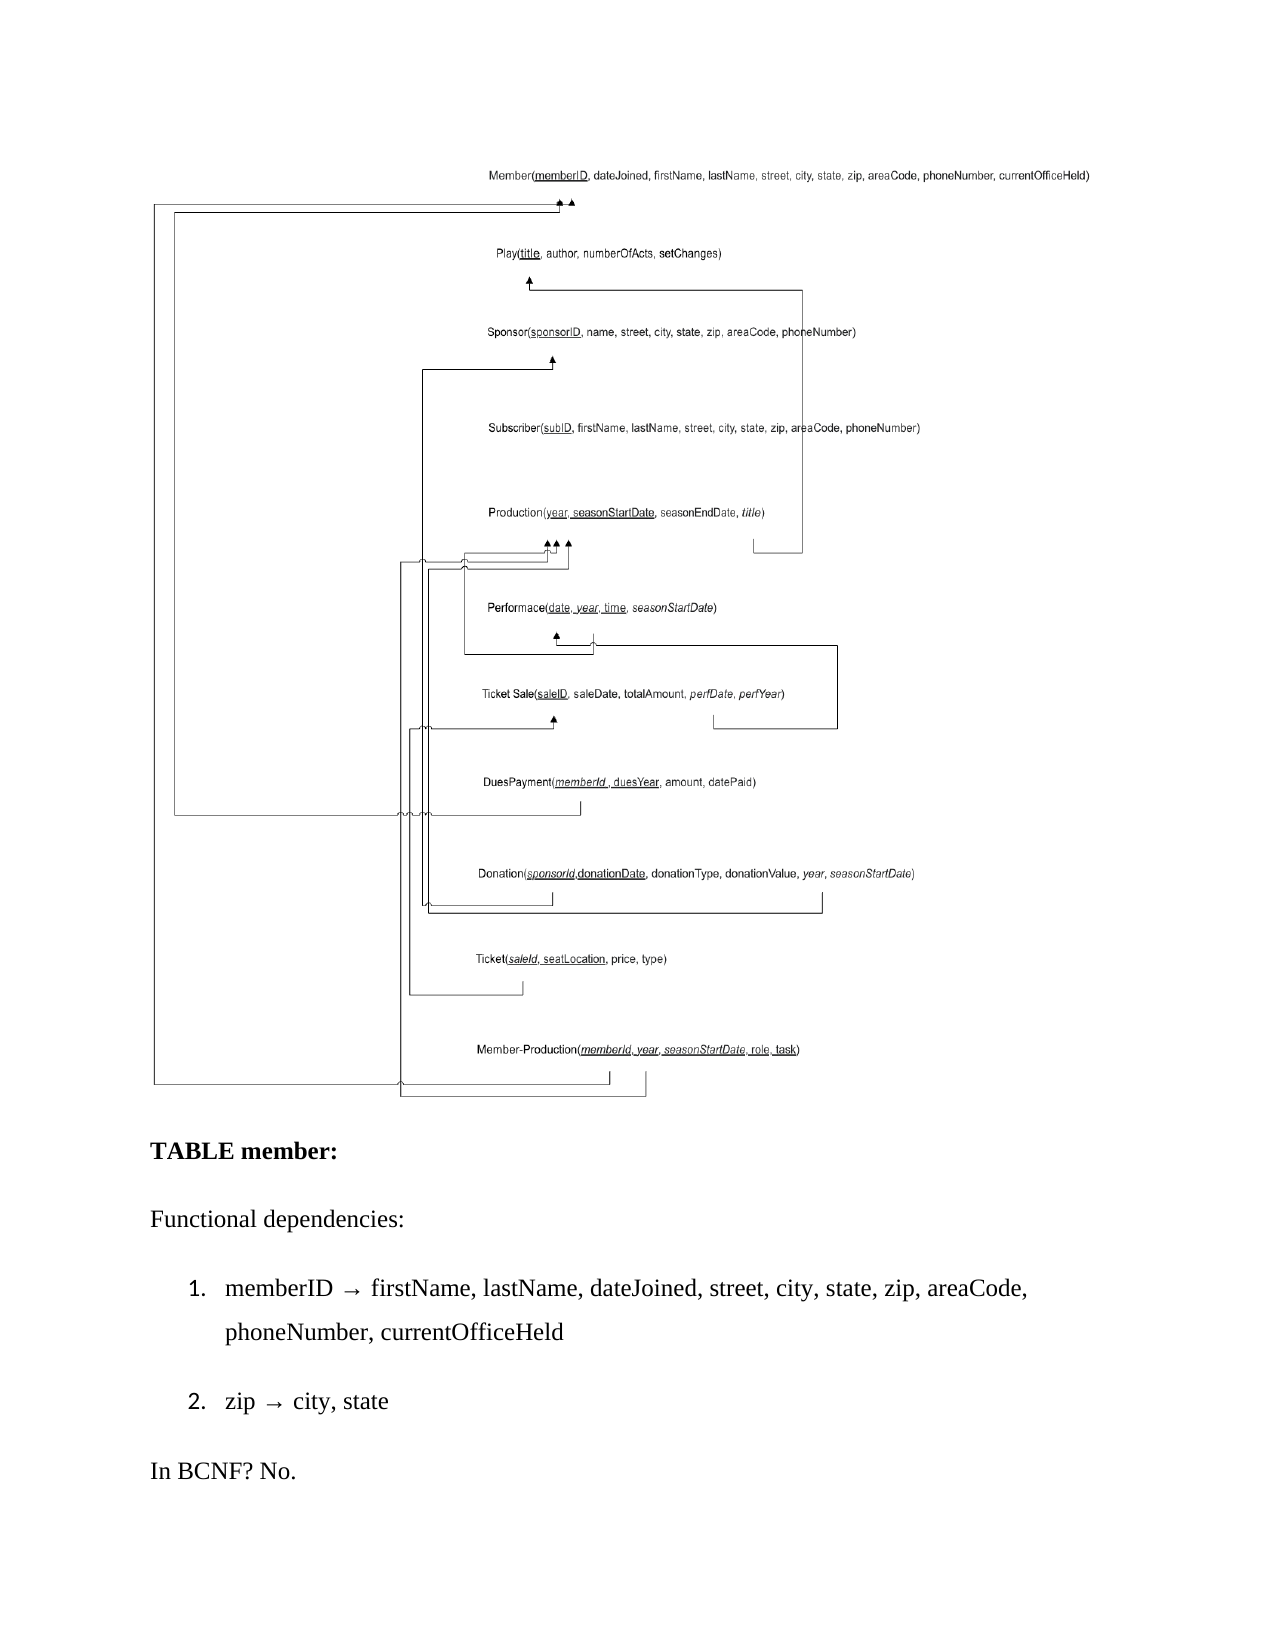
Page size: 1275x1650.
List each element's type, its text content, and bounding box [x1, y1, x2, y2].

picture [150, 150, 1125, 1100]
text Functional dependencies: [150, 1204, 1125, 1233]
text TABLE member: [150, 1136, 1125, 1165]
list memberID → firstName, lastName, dateJoined, street, city, state, zip, areaCode, phoneNumber, currentOfficeHeld [187, 1272, 1125, 1346]
list zip → city, state [187, 1385, 1125, 1416]
text In BCNF? No. [150, 1456, 1125, 1485]
